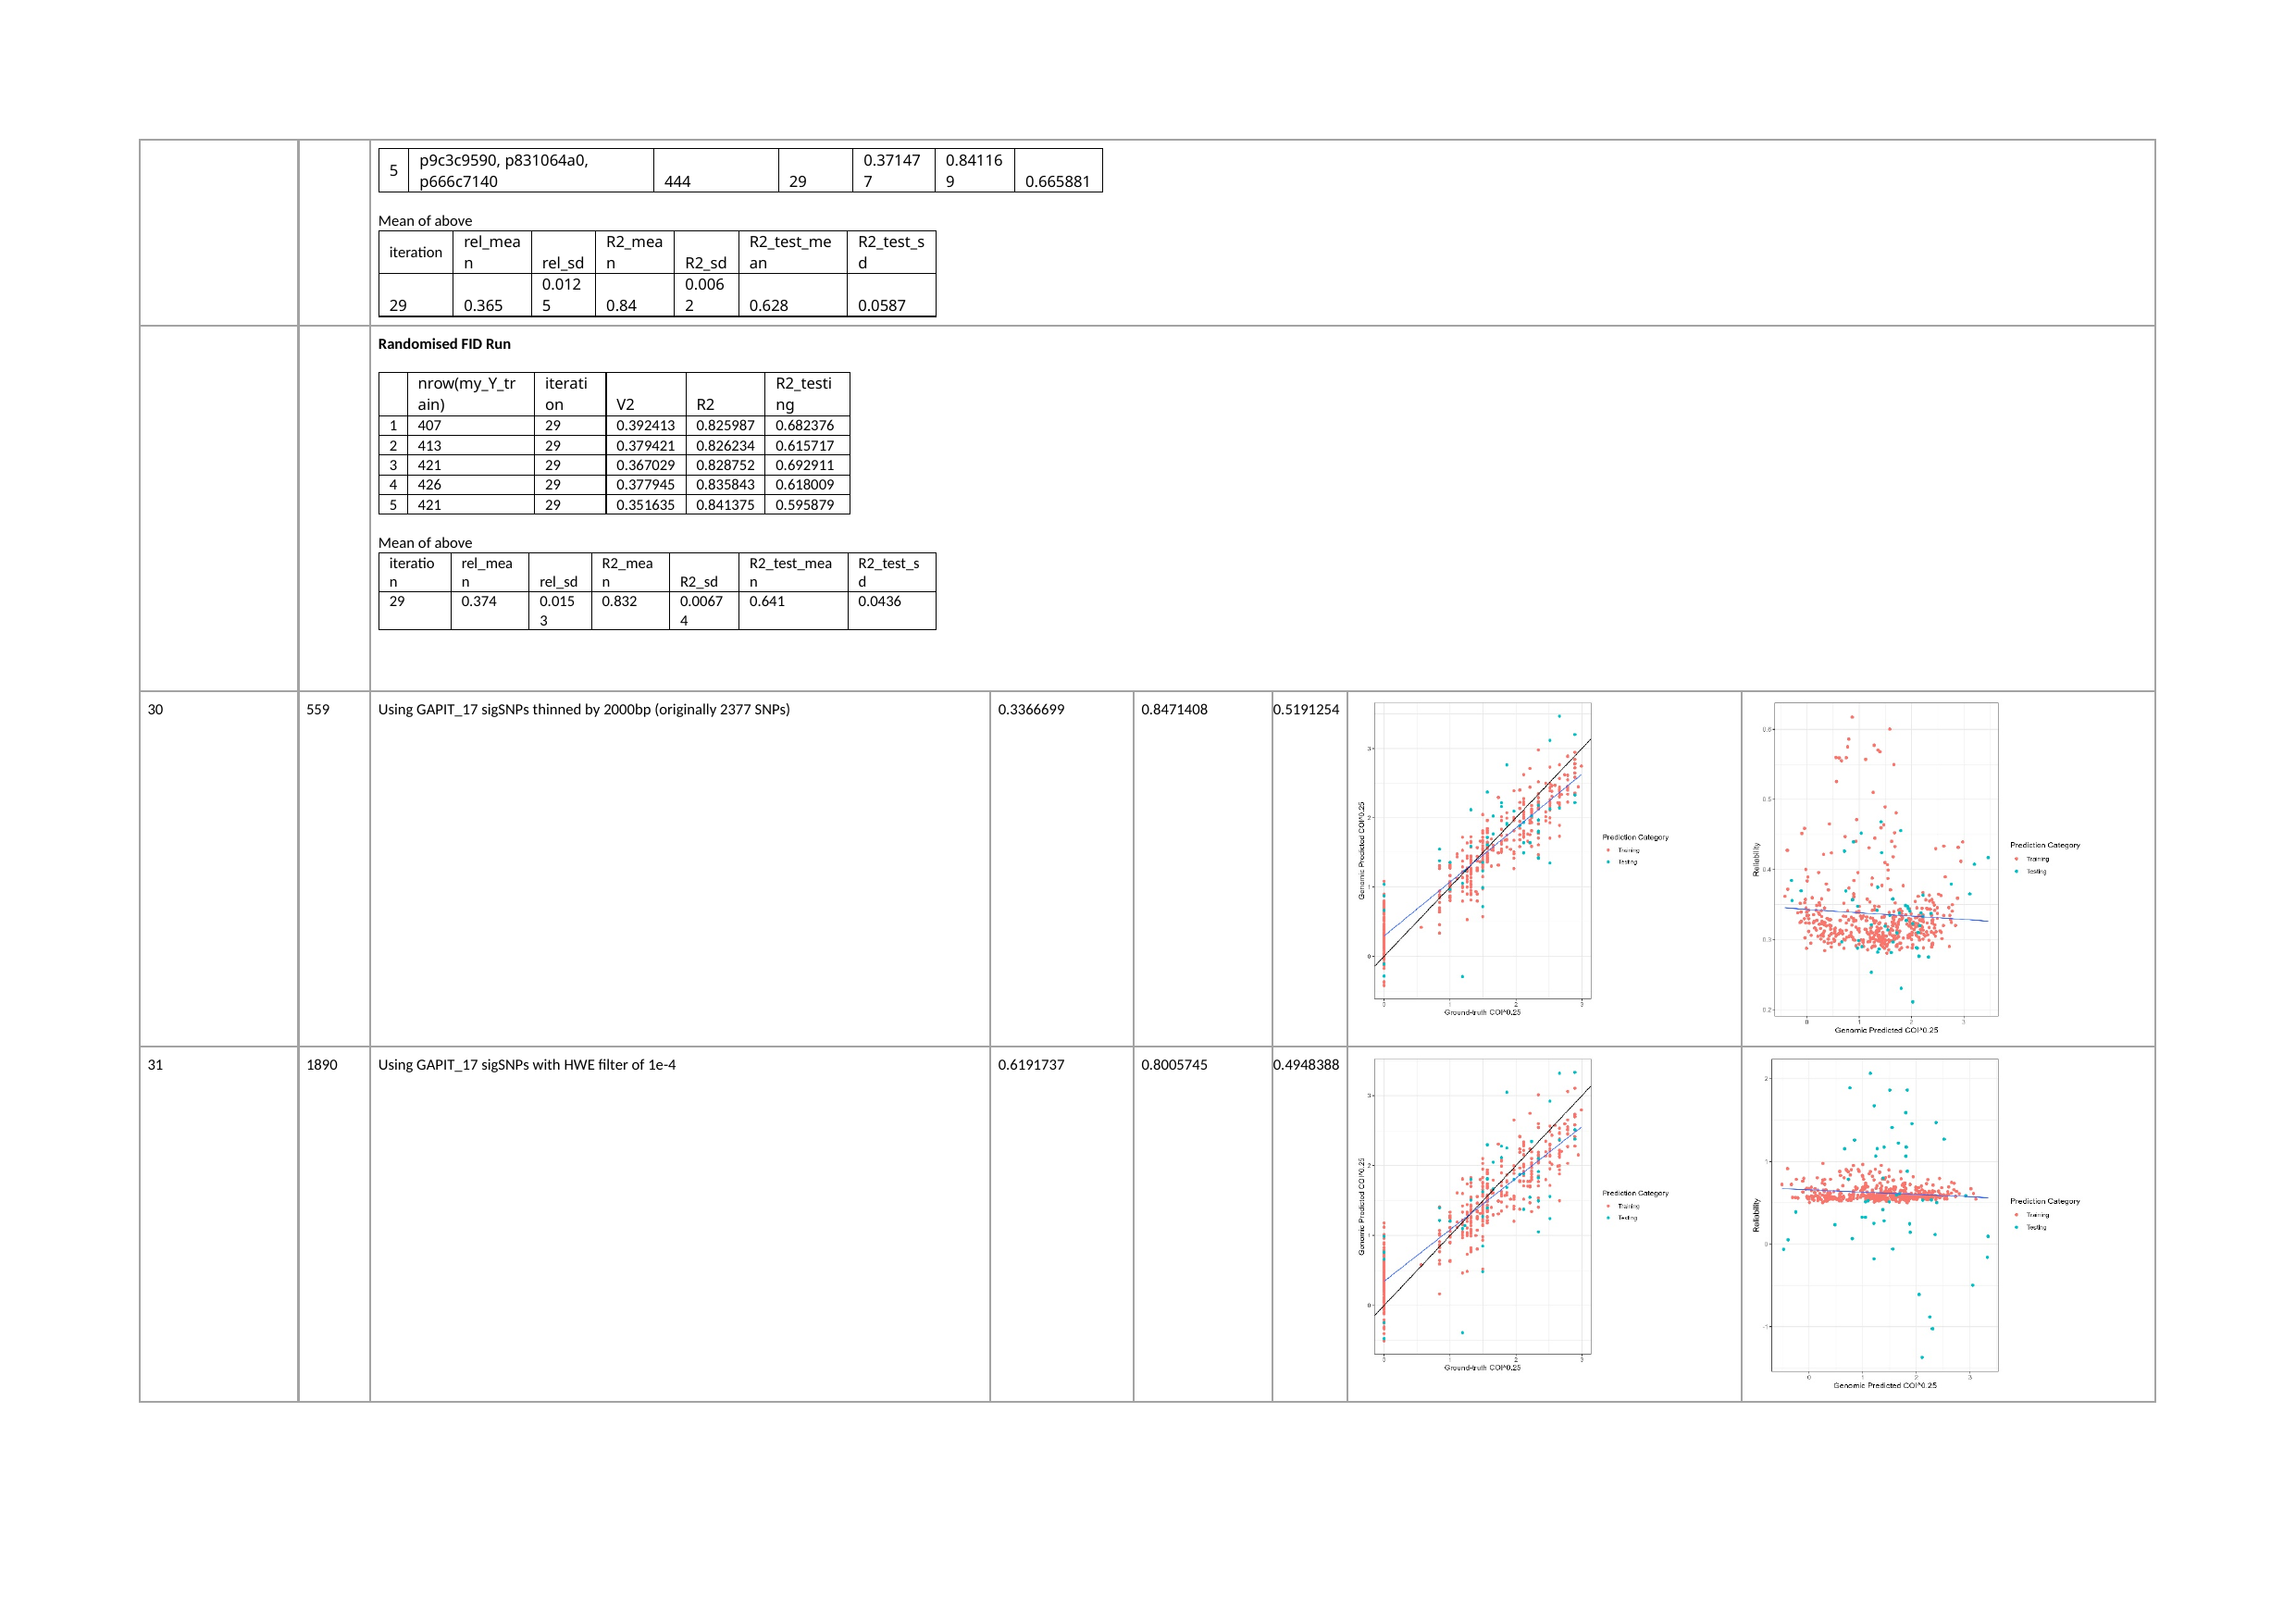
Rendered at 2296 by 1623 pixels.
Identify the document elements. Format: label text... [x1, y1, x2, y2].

picture [1355, 1055, 1675, 1375]
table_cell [371, 141, 2154, 325]
table_cell 0.5191254 [1273, 692, 1347, 1046]
table_cell 0.3366699 [991, 692, 1133, 1046]
table_cell 0.8471408 [1135, 692, 1272, 1046]
table_cell [300, 327, 369, 690]
picture [1749, 700, 2088, 1038]
table_cell 30 [141, 692, 297, 1046]
table_cell [141, 327, 297, 690]
table_cell 31 [141, 1047, 297, 1401]
table_cell [1743, 692, 2154, 1046]
table_cell 1890 [300, 1047, 369, 1401]
table_cell 0.4948388 [1273, 1047, 1347, 1401]
table_cell 559 [300, 692, 369, 1046]
table_cell Using GAPIT_17 sigSNPs with HWE filter of 1e-4 [371, 1047, 989, 1401]
table_cell [1348, 1047, 1741, 1401]
table_cell 0.8005745 [1135, 1047, 1272, 1401]
table_cell Randomised FID Run Mean of above [371, 327, 2154, 690]
table_cell 0.6191737 [991, 1047, 1133, 1401]
picture [1749, 1055, 2088, 1394]
table_cell [1743, 1047, 2154, 1401]
table_cell Using GAPIT_17 sigSNPs thinned by 2000bp (originally 2377 SNPs) [371, 692, 989, 1046]
table_cell [300, 141, 369, 325]
table_cell [141, 141, 297, 325]
table_cell [1348, 692, 1741, 1046]
picture [1355, 700, 1675, 1020]
